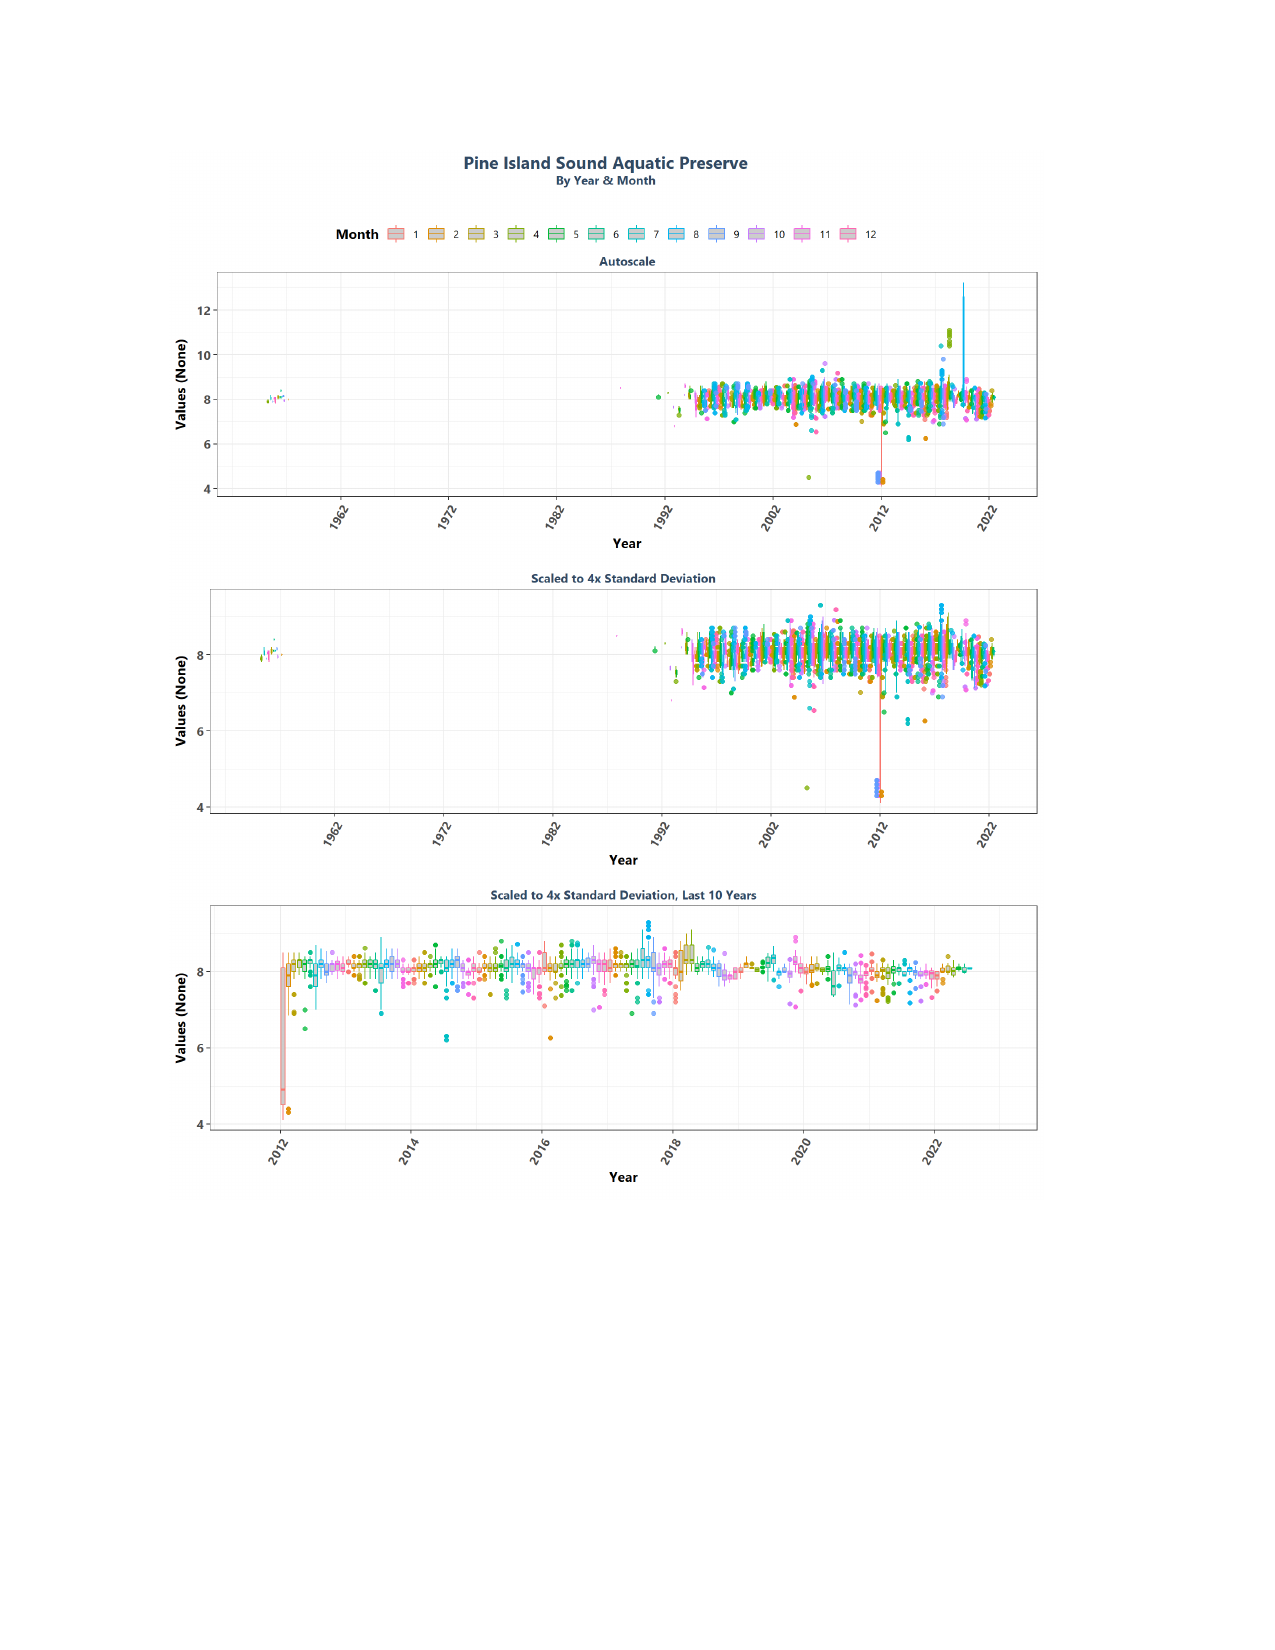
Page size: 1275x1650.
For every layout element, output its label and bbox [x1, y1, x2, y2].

picture [168, 150, 1044, 1200]
